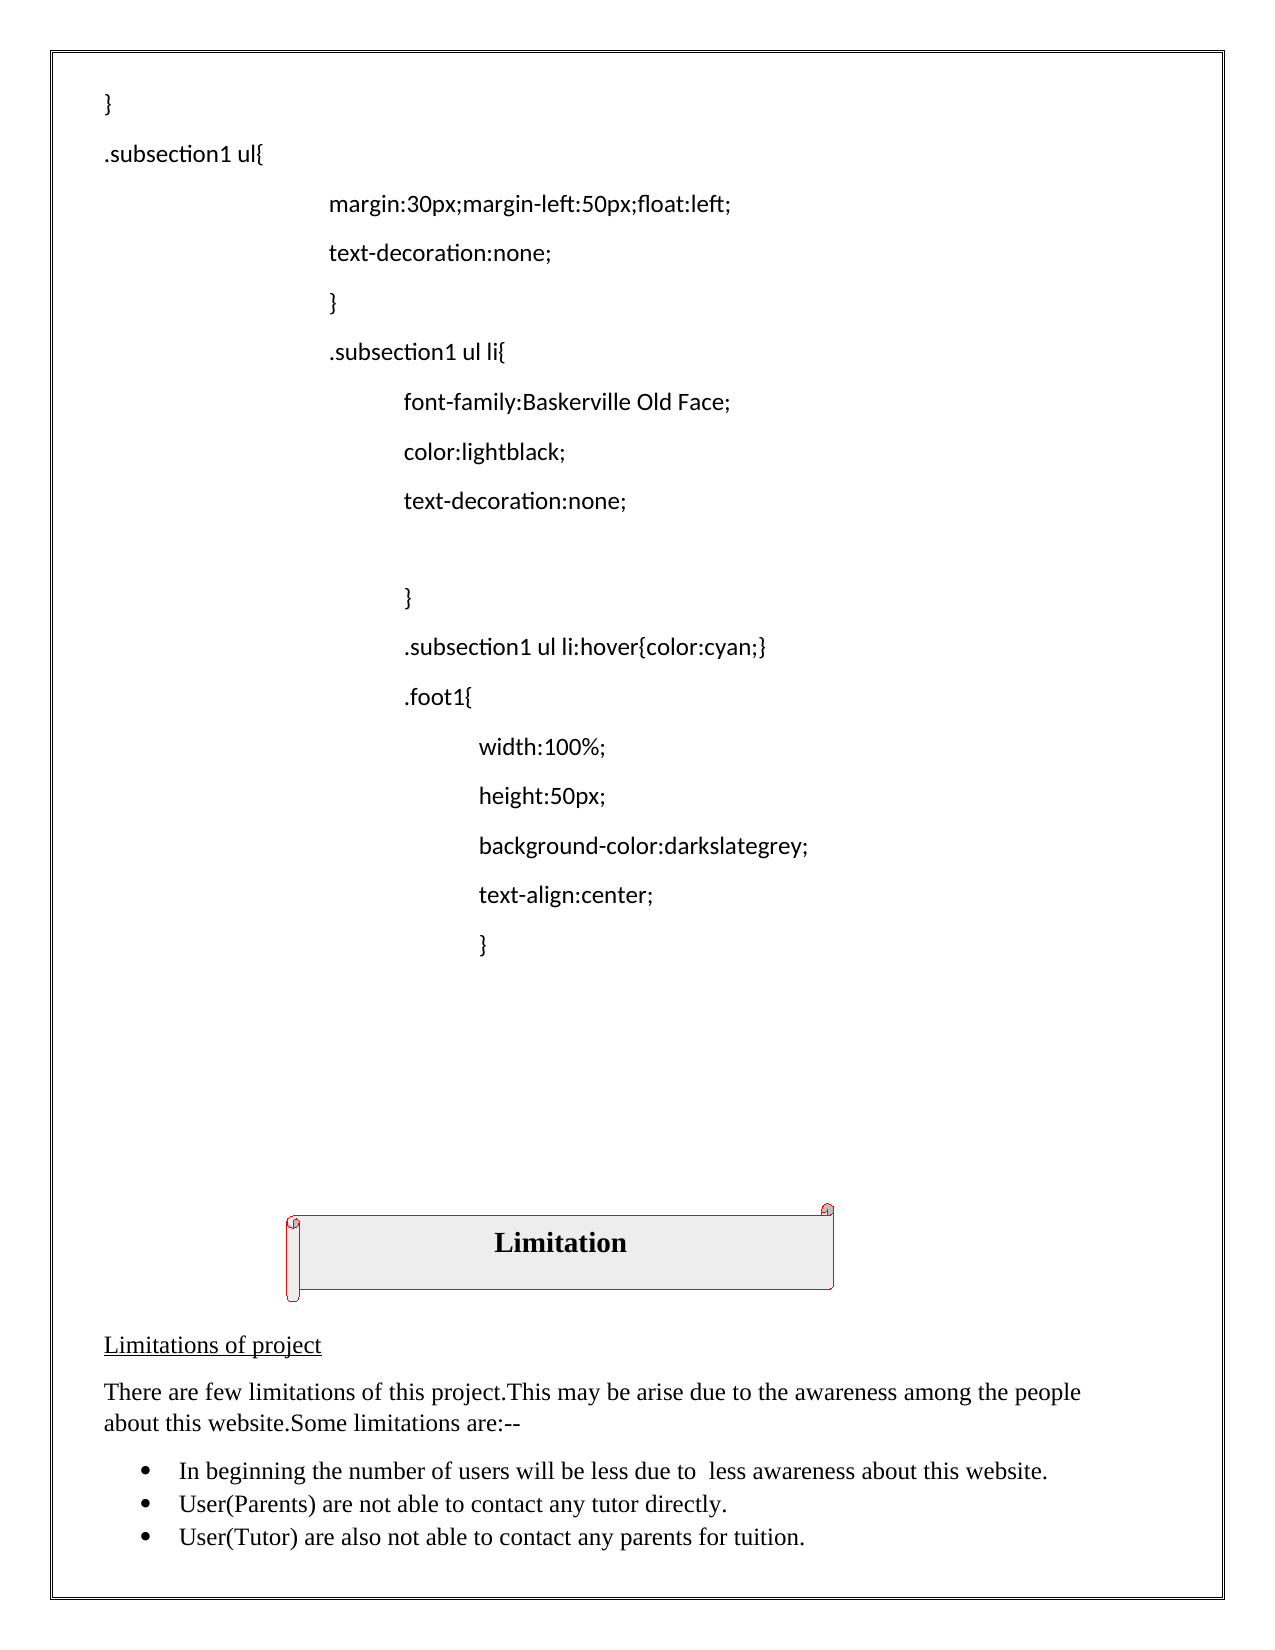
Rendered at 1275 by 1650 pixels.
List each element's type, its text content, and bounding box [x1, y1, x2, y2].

text .subsection1 ul{ [103, 138, 1125, 169]
text height:50px; [103, 780, 1125, 811]
text } [103, 582, 1125, 612]
text .subsection1 ul li:hover{color:cyan;} [103, 632, 1125, 662]
text font-family:Baskerville Old Face; [103, 386, 1125, 417]
text .subsection1 ul li{ [103, 337, 1125, 367]
text width:100%; [103, 731, 1125, 761]
text text-decoration:none; [103, 237, 1125, 268]
text Limitations of project [103, 1330, 1125, 1358]
list User(Parents) are not able to contact any tutor directly. [141, 1489, 1125, 1518]
text text-align:center; [103, 879, 1125, 910]
list In beginning the number of users will be less due to less awareness about this website. [141, 1456, 1125, 1485]
text } [103, 929, 1125, 959]
text There are few limitations of this project.This may be arise due to the awareness among the people about this website.Some limitations are:-- [103, 1377, 1125, 1437]
list User(Tutor) are also not able to contact any parents for tuition. [141, 1522, 1125, 1551]
text } [103, 89, 1125, 119]
text background-color:darkslategrey; [103, 830, 1125, 860]
text .foot1{ [103, 681, 1125, 712]
text } [103, 287, 1125, 317]
text text-decoration:none; [103, 485, 1125, 516]
text margin:30px;margin-left:50px;float:left; [103, 188, 1125, 218]
text color:lightblack; [103, 436, 1125, 466]
